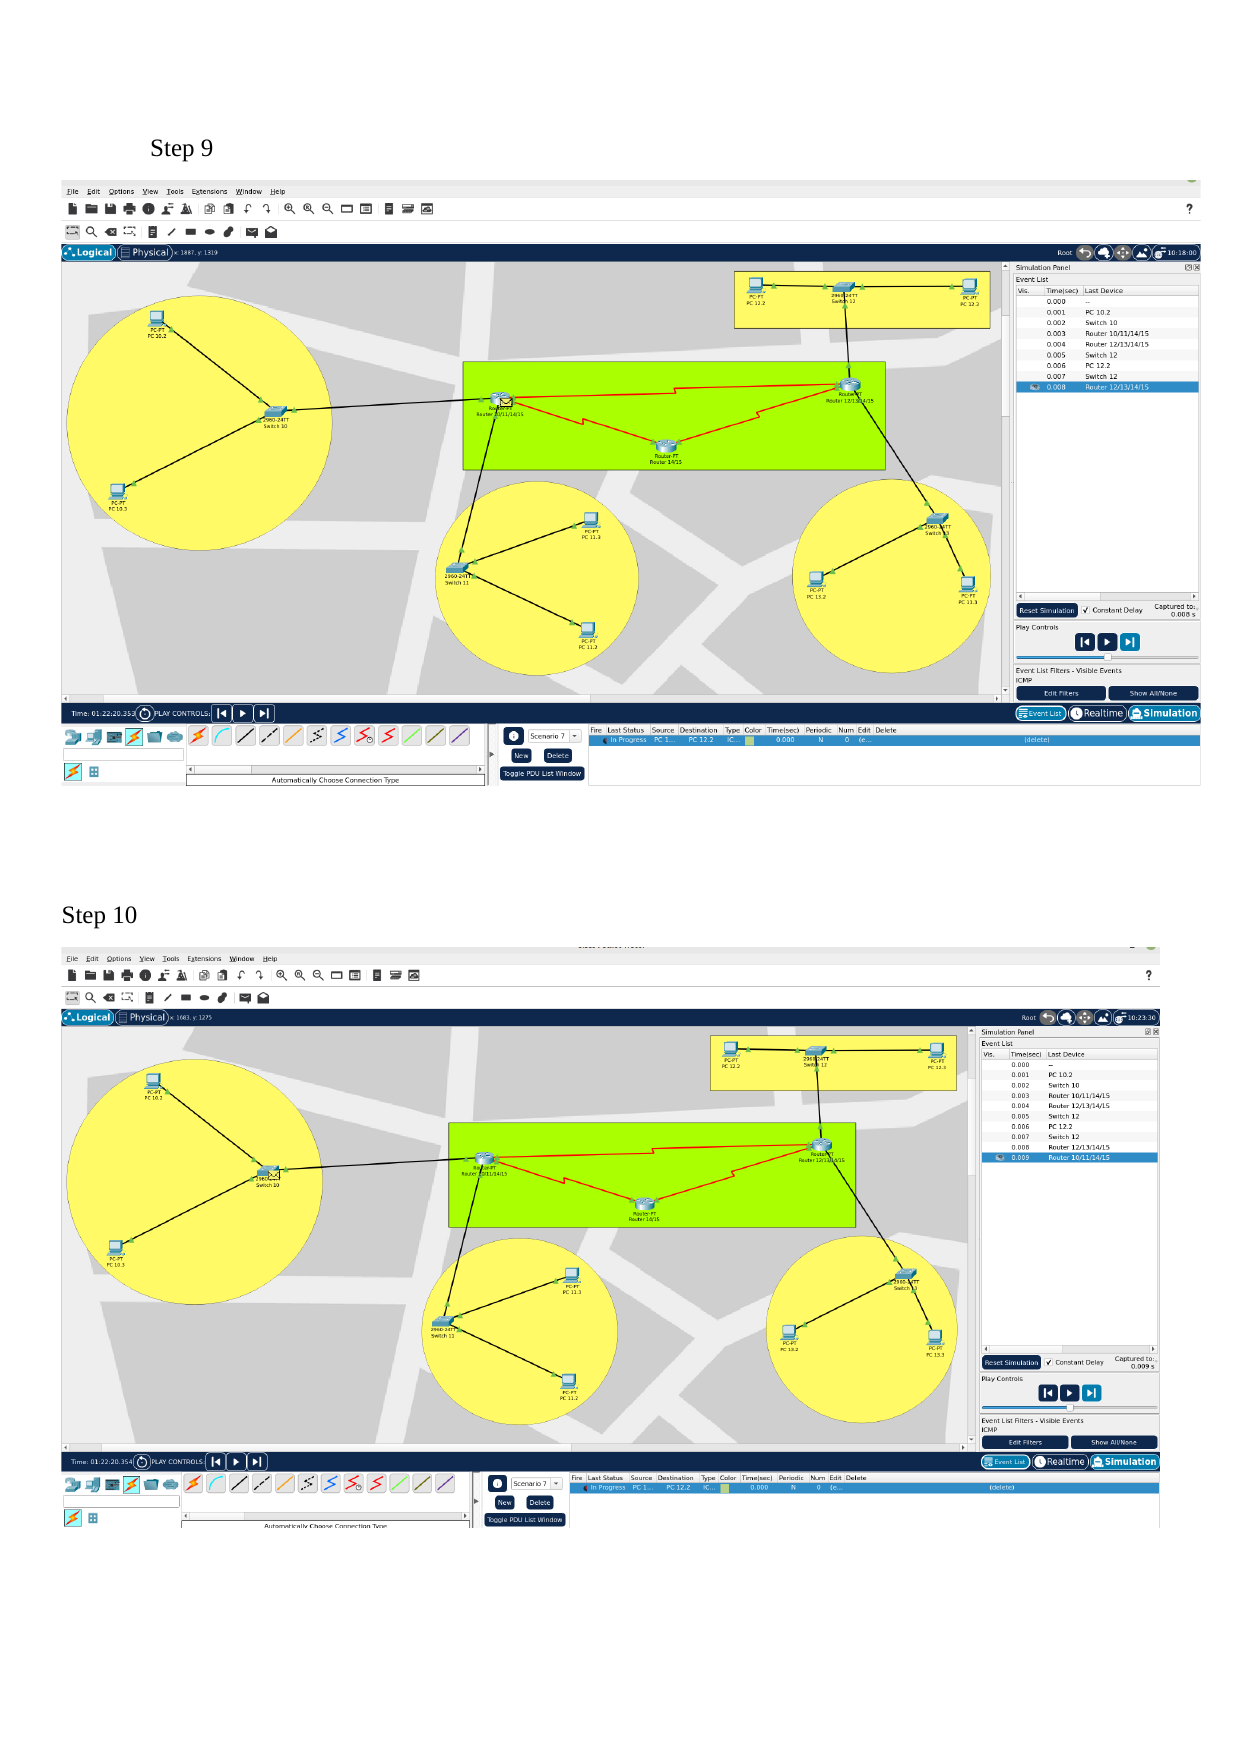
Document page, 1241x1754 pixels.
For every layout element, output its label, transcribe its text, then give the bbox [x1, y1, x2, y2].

picture [61, 947, 1160, 1528]
picture [1108, 1459, 1121, 1464]
picture [61, 180, 1201, 786]
text Step 9 [150, 133, 1090, 162]
text Step 10 [61, 900, 1090, 929]
